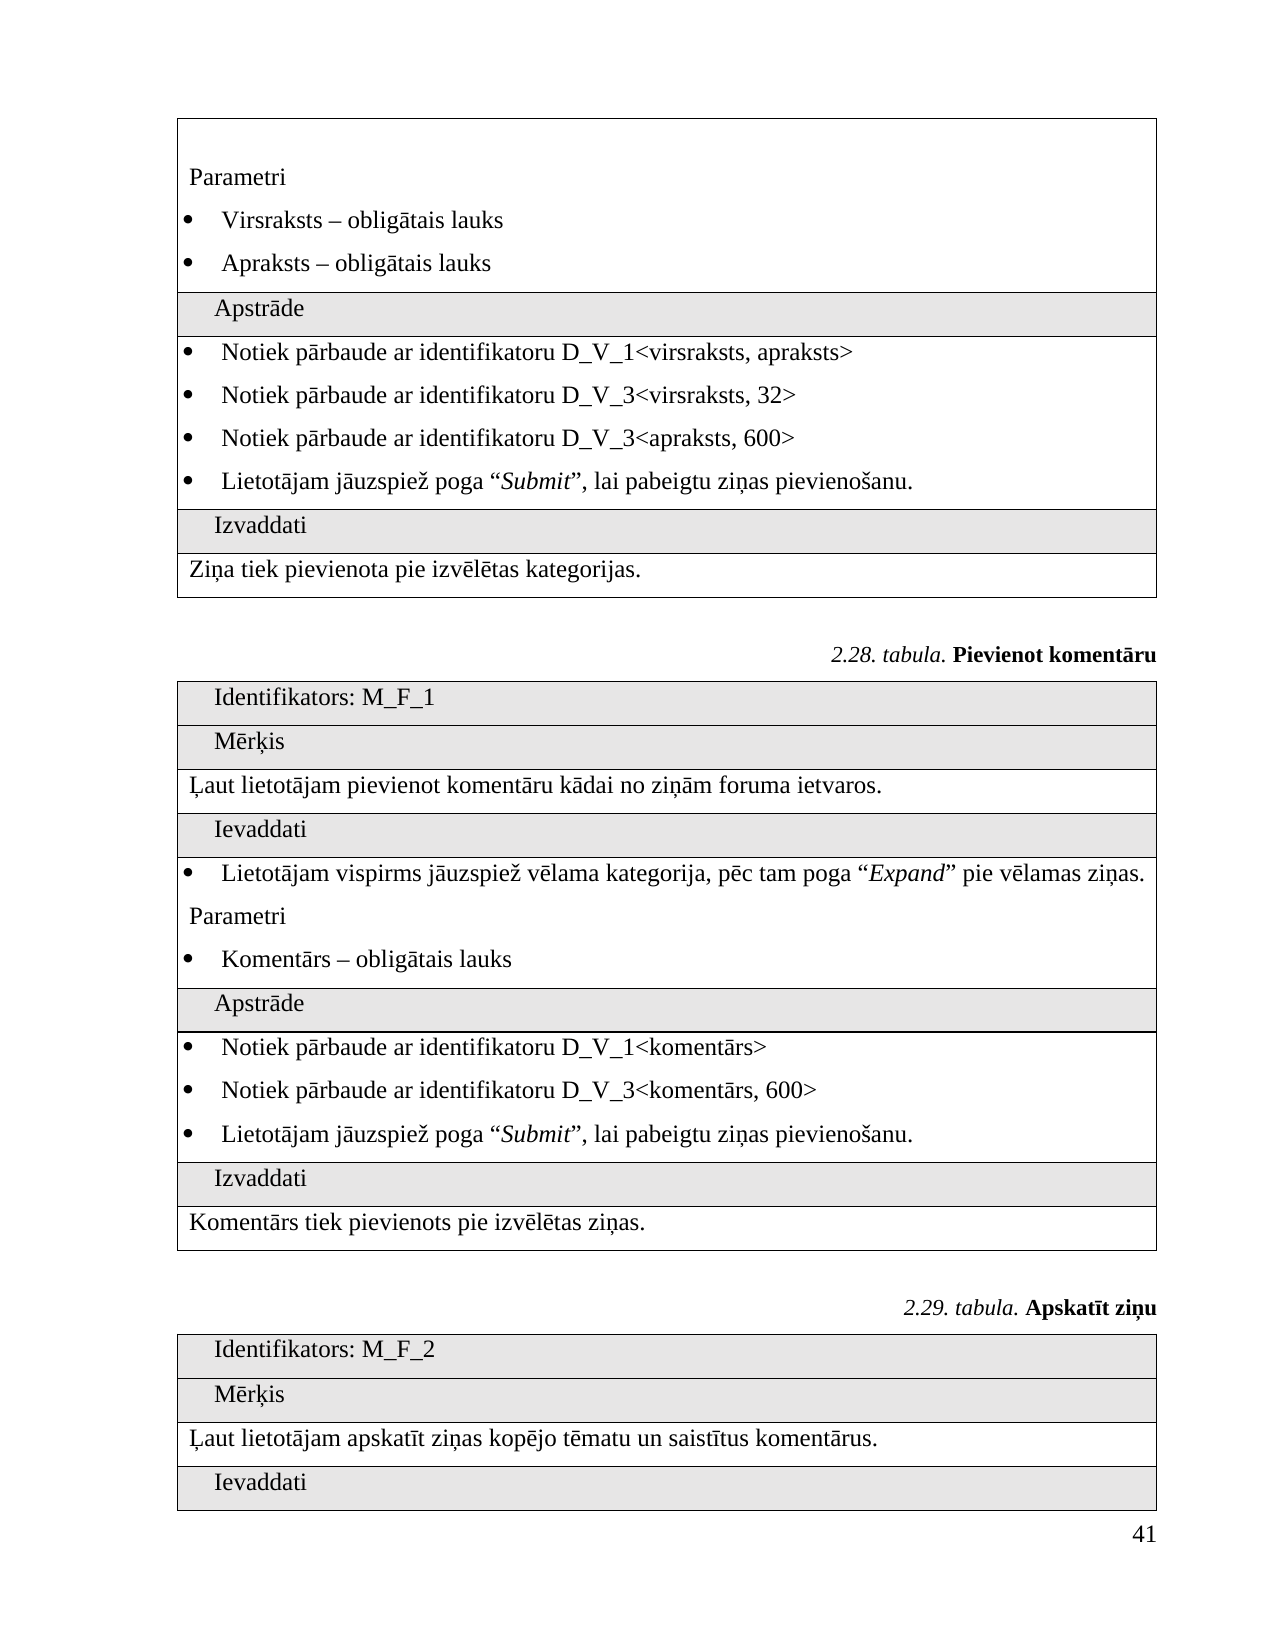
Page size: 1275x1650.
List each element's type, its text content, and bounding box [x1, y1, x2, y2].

text 2.28. tabula. Pievienot komentāru [236, 641, 1157, 668]
table_cell Mērķis [178, 1379, 1156, 1422]
table_cell Izvaddati [178, 510, 1156, 553]
table_cell Notiek pārbaude ar identifikatoru D_V_1<komentārs> Notiek pārbaude ar identifikatoru D_V_3<komentārs, 600> Lietotājam jāuzspiež poga “Submit”, lai pabeigtu ziņas pievienošanu. [178, 1033, 1156, 1162]
table_header Identifikators: M_F_1 [178, 682, 1156, 725]
table_cell Ļaut lietotājam apskatīt ziņas kopējo tēmatu un saistītus komentārus. [178, 1423, 1156, 1466]
table_cell Ļaut lietotājam pievienot komentāru kādai no ziņām foruma ietvaros. [178, 770, 1156, 813]
table_header Identifikators: M_F_2 [178, 1335, 1156, 1378]
table_cell Notiek pārbaude ar identifikatoru D_V_1<virsraksts, apraksts> Notiek pārbaude ar identifikatoru D_V_3<virsraksts, 32> Notiek pārbaude ar identifikatoru D_V_3<apraksts, 600> Lietotājam jāuzspiež poga “Submit”, lai pabeigtu ziņas pievienošanu. [178, 337, 1156, 509]
table_cell Ievaddati [178, 814, 1156, 857]
table_cell Ziņa tiek pievienota pie izvēlētas kategorijas. [178, 554, 1156, 597]
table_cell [178, 119, 1156, 292]
table_cell Apstrāde [178, 293, 1156, 336]
table_cell Lietotājam vispirms jāuzspiež vēlama kategorija, pēc tam poga “Expand” pie vēlamas ziņas. Parametri Komentārs – obligātais lauks [178, 858, 1156, 987]
table_cell Ievaddati [178, 1467, 1156, 1510]
table_cell Apstrāde [178, 989, 1156, 1031]
table_cell Mērķis [178, 726, 1156, 769]
text 2.29. tabula. Apskatīt ziņu [236, 1294, 1157, 1320]
table_cell Izvaddati [178, 1163, 1156, 1206]
table_cell Komentārs tiek pievienots pie izvēlētas ziņas. [178, 1207, 1156, 1250]
